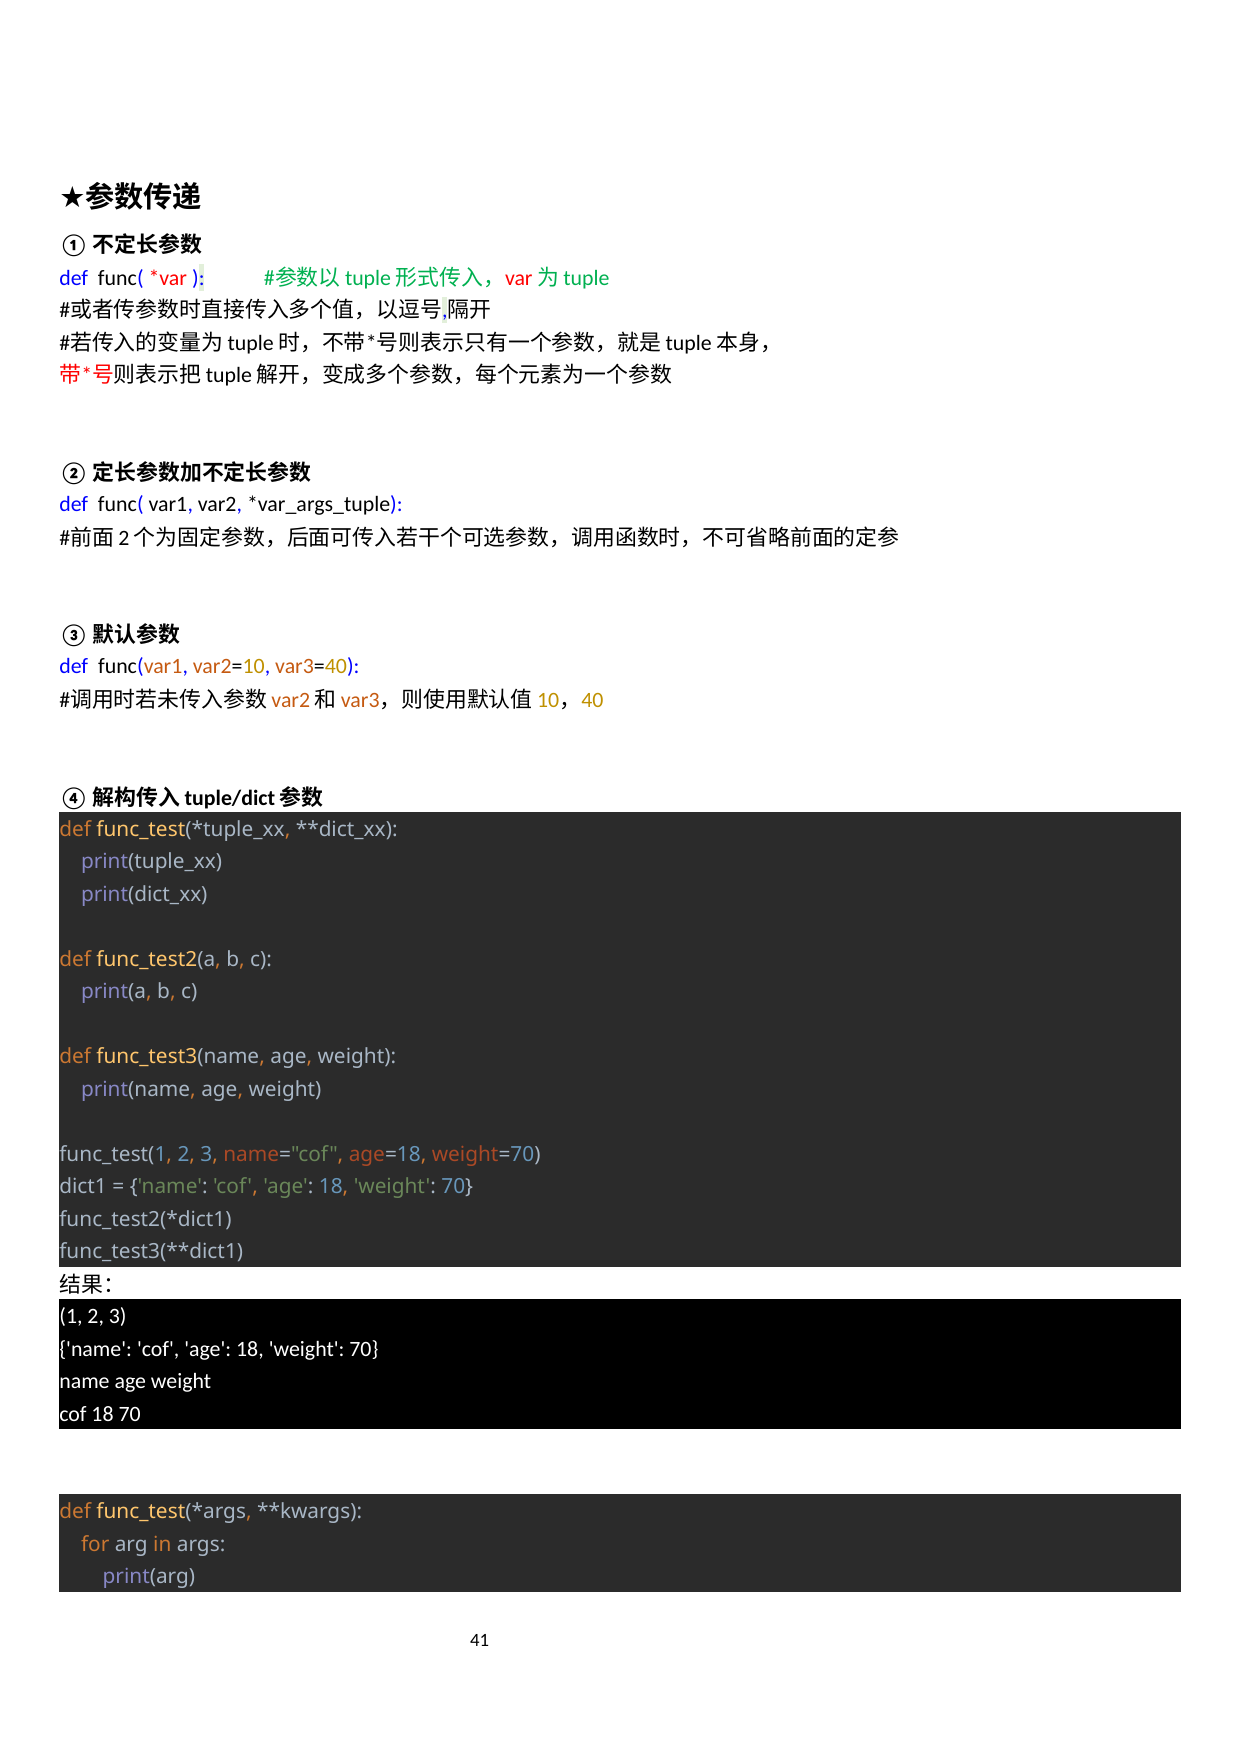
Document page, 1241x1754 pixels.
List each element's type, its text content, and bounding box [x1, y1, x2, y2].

text #或者传参数时直接传入多个值，以逗号,隔开 [59, 292, 1181, 324]
text name age weight [59, 1364, 1181, 1397]
text ★参数传递 [59, 162, 1181, 227]
text def func(var1, var2=10, var3=40): [59, 649, 1181, 682]
text def func( *var ): #参数以tuple形式传入，var为tuple [59, 259, 1181, 292]
text #调用时若未传入参数var2和var3，则使用默认值10，40 [59, 682, 1181, 714]
text #前面2个为固定参数，后面可传入若干个可选参数，调用函数时，不可省略前面的定参 [59, 519, 1181, 552]
text ①不定长参数 [59, 227, 1181, 259]
text {'name': 'cof', 'age': 18, 'weight': 70} [59, 1332, 1181, 1364]
text ④解构传入tuple/dict参数 [59, 779, 1181, 812]
text 带*号则表示把tuple解开，变成多个参数，每个元素为一个参数 [59, 357, 1181, 389]
text ③默认参数 [59, 617, 1181, 649]
text def func( var1, var2, *var_args_tuple): [59, 487, 1181, 519]
text ②定长参数加不定长参数 [59, 454, 1181, 487]
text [59, 1494, 1181, 1592]
text (1, 2, 3) [59, 1299, 1181, 1332]
text def func_test(*tuple_xx, **dict_xx): print(tuple_xx) print(dict_xx) def func_test2(a, b, c): print(a, b, c) def func_test3(name, age, weight): print(name, age, weight) func_test(1, 2, 3, name="cof", age=18, weight=70) dict1 = {'name': 'cof', 'age': 18, 'weight': 70} func_test2(*dict1) func_test3(**dict1) [59, 812, 1181, 1267]
text #若传入的变量为tuple时，不带*号则表示只有一个参数，就是tuple本身， [59, 324, 1181, 357]
text cof 18 70 [59, 1397, 1181, 1429]
text 结果： [59, 1267, 1181, 1299]
